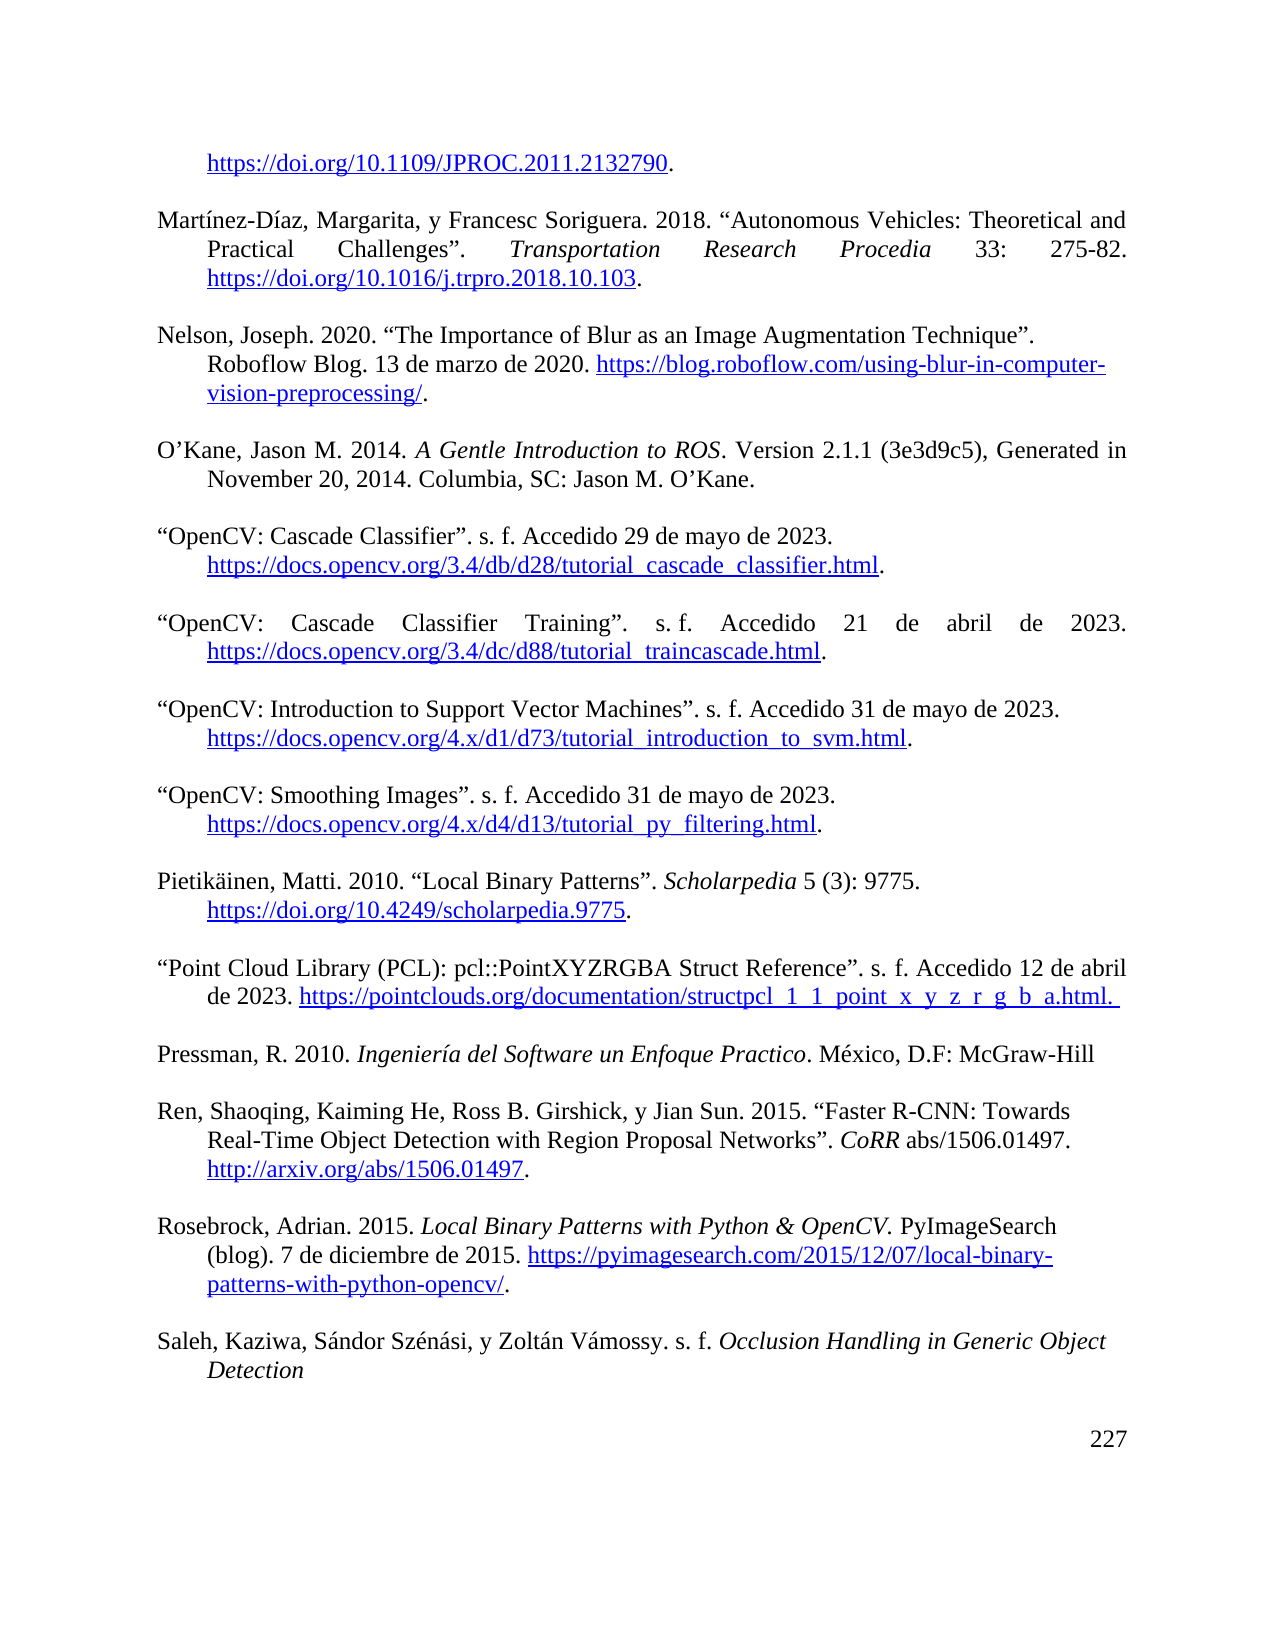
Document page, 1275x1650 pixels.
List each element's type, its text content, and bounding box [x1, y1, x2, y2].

text Martínez-Díaz, Margarita, y Francesc Soriguera. 2018. “Autonomous Vehicles: Theoretical and Practical Challenges”. Transportation Research Procedia 33: 275-82. https://doi.org/10.1016/j.trpro.2018.10.103. [157, 205, 1127, 291]
text Nelson, Joseph. 2020. “The Importance of Blur as an Image Augmentation Technique”. Roboflow Blog. 13 de marzo de 2020. https://blog.roboflow.com/using-blur-in-computer-vision-preprocessing/. [157, 320, 1127, 406]
text “Point Cloud Library (PCL): pcl::PointXYZRGBA Struct Reference”. s. f. Accedido 12 de abril de 2023. https://pointclouds.org/documentation/structpcl_1_1_point_x_y_z_r_g_b_a.html. [157, 953, 1127, 1010]
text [157, 148, 1127, 176]
text “OpenCV: Introduction to Support Vector Machines”. s. f. Accedido 31 de mayo de 2023. https://docs.opencv.org/4.x/d1/d73/tutorial_introduction_to_svm.html. [157, 694, 1127, 751]
text Ren, Shaoqing, Kaiming He, Ross B. Girshick, y Jian Sun. 2015. “Faster R-CNN: Towards Real-Time Object Detection with Region Proposal Networks”. CoRR abs/1506.01497. http://arxiv.org/abs/1506.01497. [157, 1096, 1127, 1183]
text Rosebrock, Adrian. 2015. Local Binary Patterns with Python & OpenCV. PyImageSearch (blog). 7 de diciembre de 2015. https://pyimagesearch.com/2015/12/07/local-binary-patterns-with-python-opencv/. [157, 1211, 1127, 1298]
text Saleh, Kaziwa, Sándor Szénási, y Zoltán Vámossy. s. f. Occlusion Handling in Generic Object Detection [157, 1326, 1127, 1384]
text “OpenCV: Cascade Classifier”. s. f. Accedido 29 de mayo de 2023. https://docs.opencv.org/3.4/db/d28/tutorial_cascade_classifier.html. [157, 521, 1127, 579]
text O’Kane, Jason M. 2014. A Gentle Introduction to ROS. Version 2.1.1 (3e3d9c5), Generated in November 20, 2014. Columbia, SC: Jason M. O’Kane. [157, 435, 1127, 493]
text “OpenCV: Cascade Classifier Training”. s. f. Accedido 21 de abril de 2023. https://docs.opencv.org/3.4/dc/d88/tutorial_traincascade.html. [157, 608, 1127, 665]
text Pietikäinen, Matti. 2010. “Local Binary Patterns”. Scholarpedia 5 (3): 9775. https://doi.org/10.4249/scholarpedia.9775. [157, 866, 1127, 924]
text Pressman, R. 2010. Ingeniería del Software un Enfoque Practico. México, D.F: McGraw-Hill [157, 1039, 1127, 1068]
text “OpenCV: Smoothing Images”. s. f. Accedido 31 de mayo de 2023. https://docs.opencv.org/4.x/d4/d13/tutorial_py_filtering.html. [157, 780, 1127, 838]
